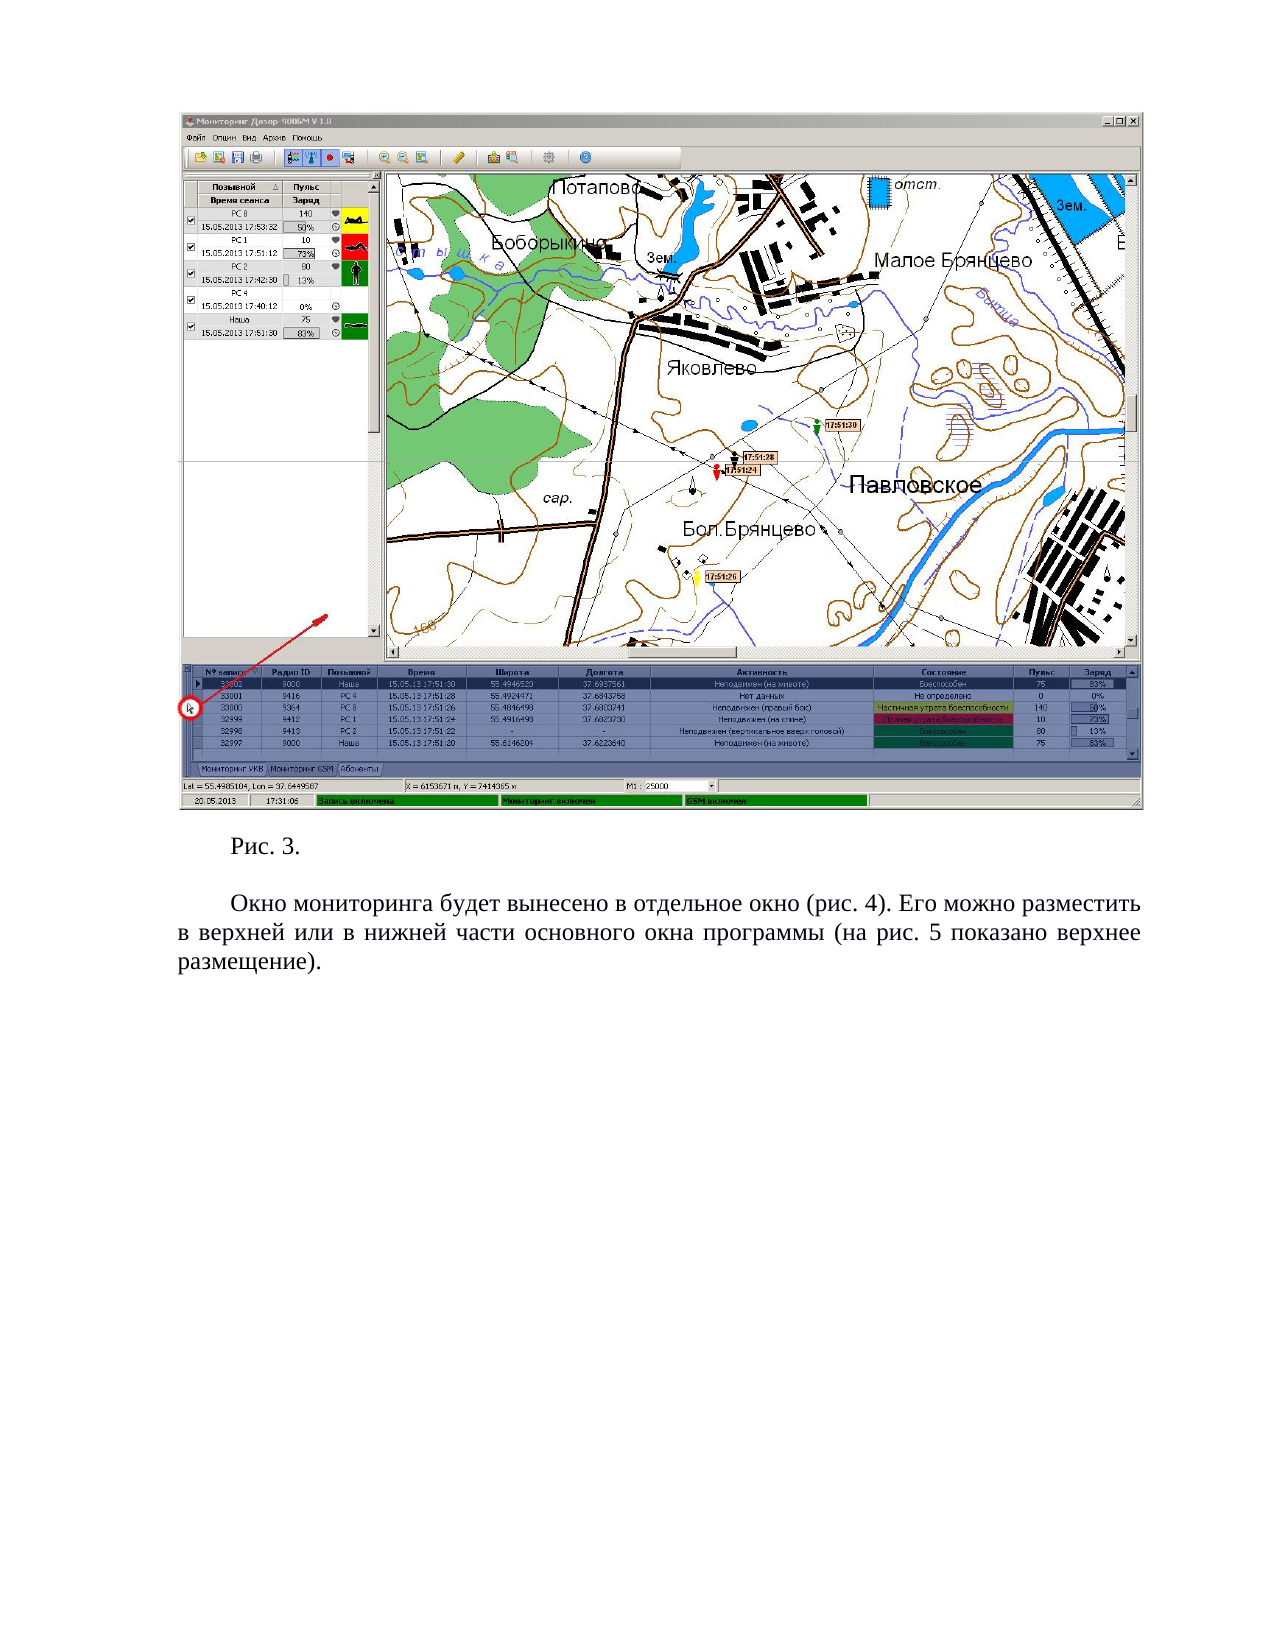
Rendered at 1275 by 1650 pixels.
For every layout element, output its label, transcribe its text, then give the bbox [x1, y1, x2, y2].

picture [177, 111, 1144, 811]
text Рис. 3. [177, 831, 1143, 860]
text Окно мониторинга будет вынесено в отдельное окно (рис. 4). Его можно разместить в верхней или в нижней части основного окна программы (на рис. 5 показано верхнее размещение). [177, 888, 1143, 975]
